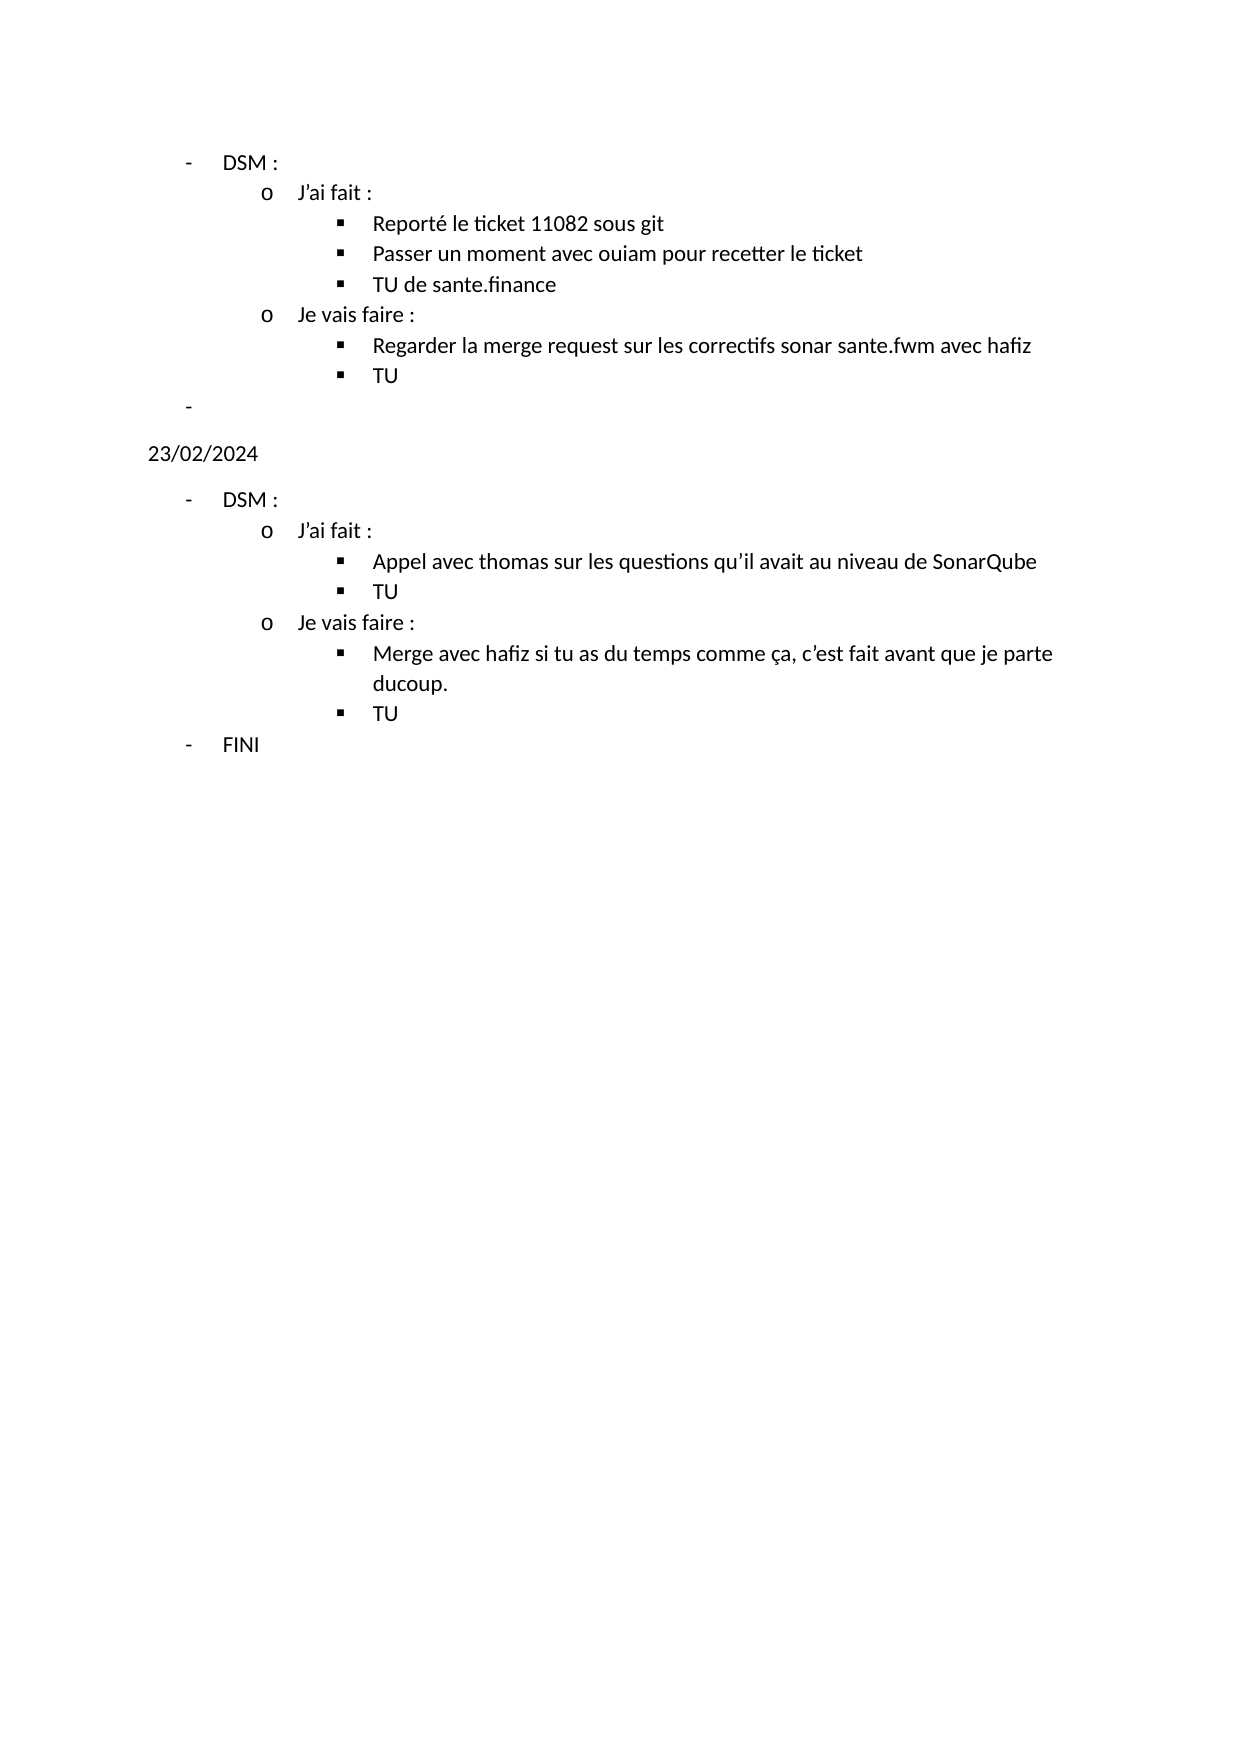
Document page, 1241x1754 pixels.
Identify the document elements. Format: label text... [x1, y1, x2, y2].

list Regarder la merge request sur les correctifs sonar sante.fwm avec hafiz [335, 331, 1093, 359]
list TU de sante.finance [335, 270, 1093, 298]
list DSM : [185, 148, 1093, 176]
text 23/02/2024 [148, 439, 1093, 467]
list TU [335, 699, 1093, 727]
list Reporté le ticket 11082 sous git [335, 209, 1093, 237]
list Appel avec thomas sur les questions qu’il avait au niveau de SonarQube [335, 547, 1093, 575]
list Je vais faire : [260, 608, 1093, 637]
list TU [335, 577, 1093, 605]
list Merge avec hafiz si tu as du temps comme ça, c’est fait avant que je parte ducoup. [335, 639, 1093, 697]
list J’ai fait : [260, 516, 1093, 545]
list J’ai fait : [260, 178, 1093, 207]
list DSM : [185, 486, 1093, 513]
list Passer un moment avec ouiam pour recetter le ticket [335, 239, 1093, 267]
list FINI [185, 730, 1093, 758]
list TU [335, 362, 1093, 389]
list Je vais faire : [260, 300, 1093, 329]
